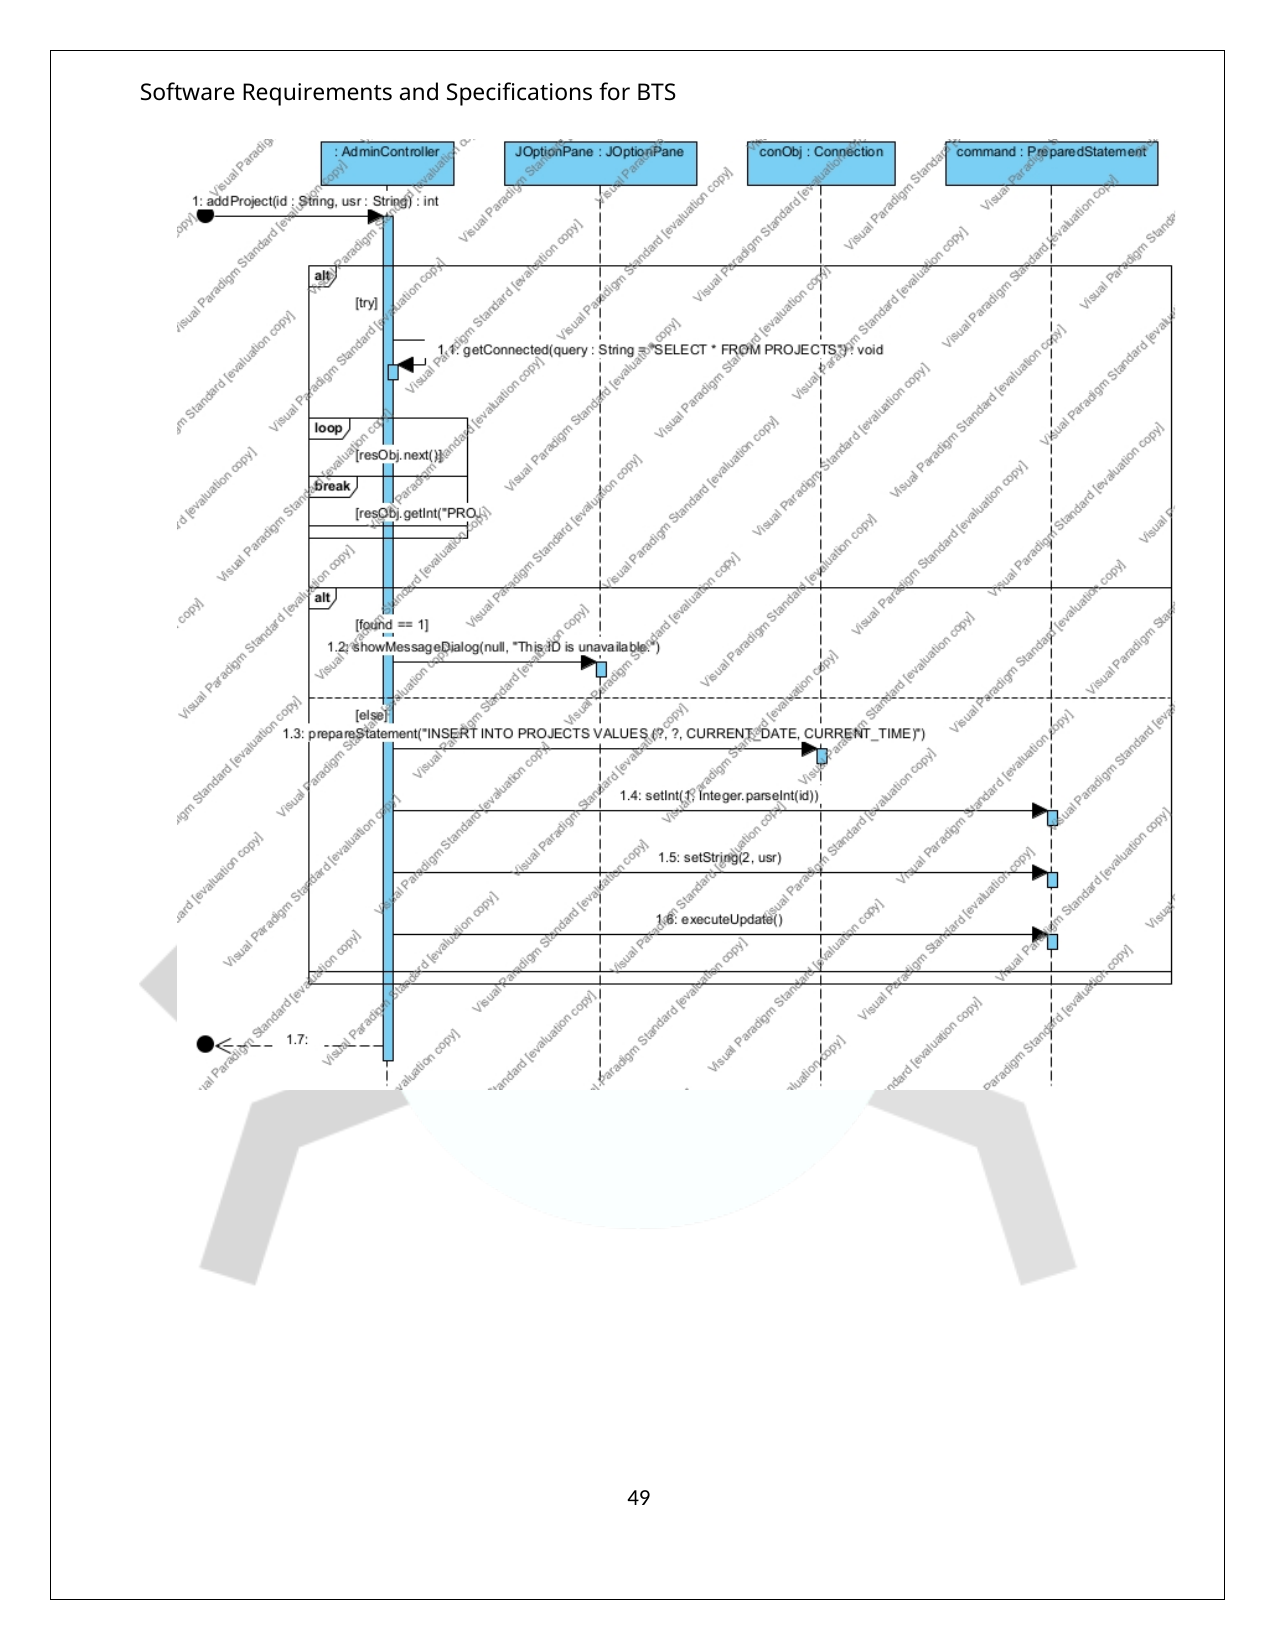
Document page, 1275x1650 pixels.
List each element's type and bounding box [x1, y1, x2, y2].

picture [177, 139, 1175, 1090]
